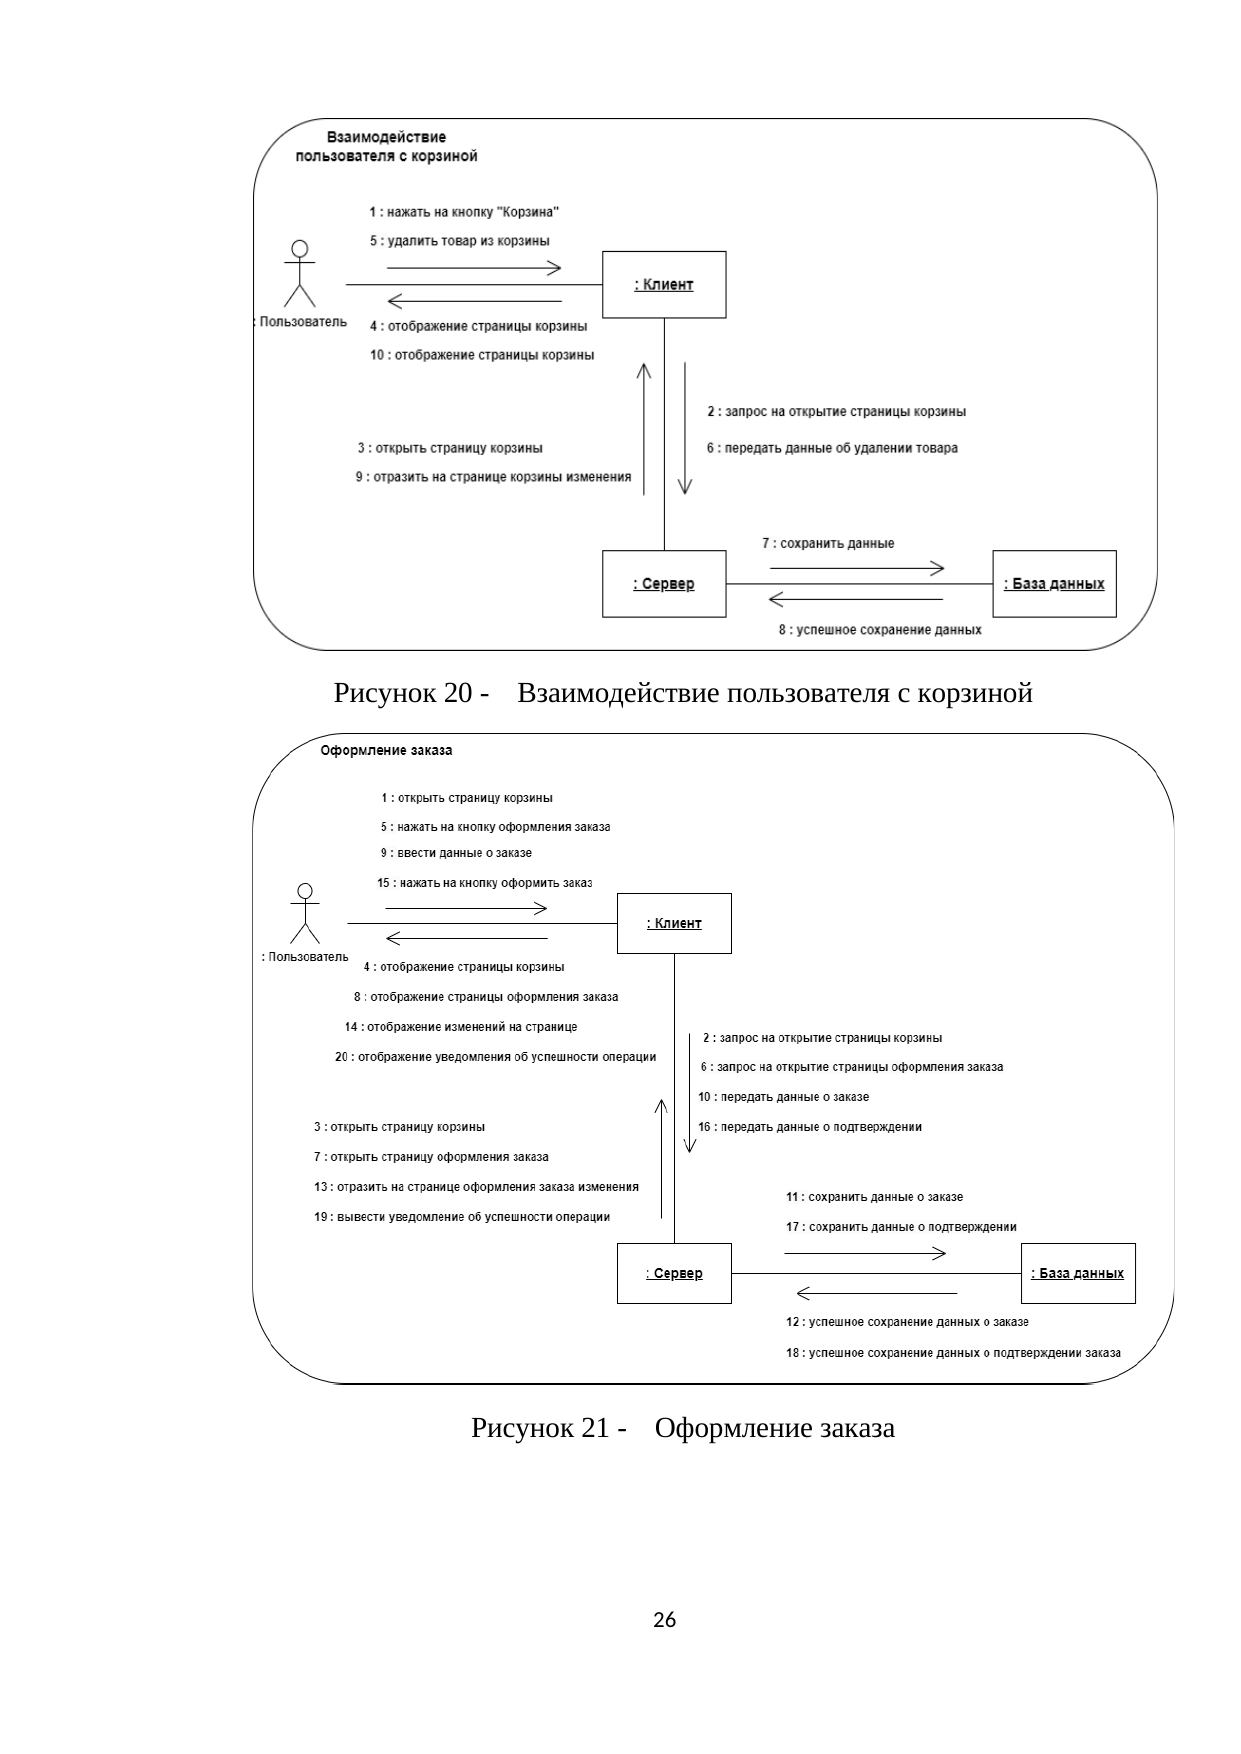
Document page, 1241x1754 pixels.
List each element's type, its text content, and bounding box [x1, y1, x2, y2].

picture [252, 733, 1175, 1385]
text Оформление заказа [215, 1410, 1152, 1443]
text Взаимодействие пользователя с корзиной [215, 675, 1152, 709]
picture [252, 118, 1158, 651]
